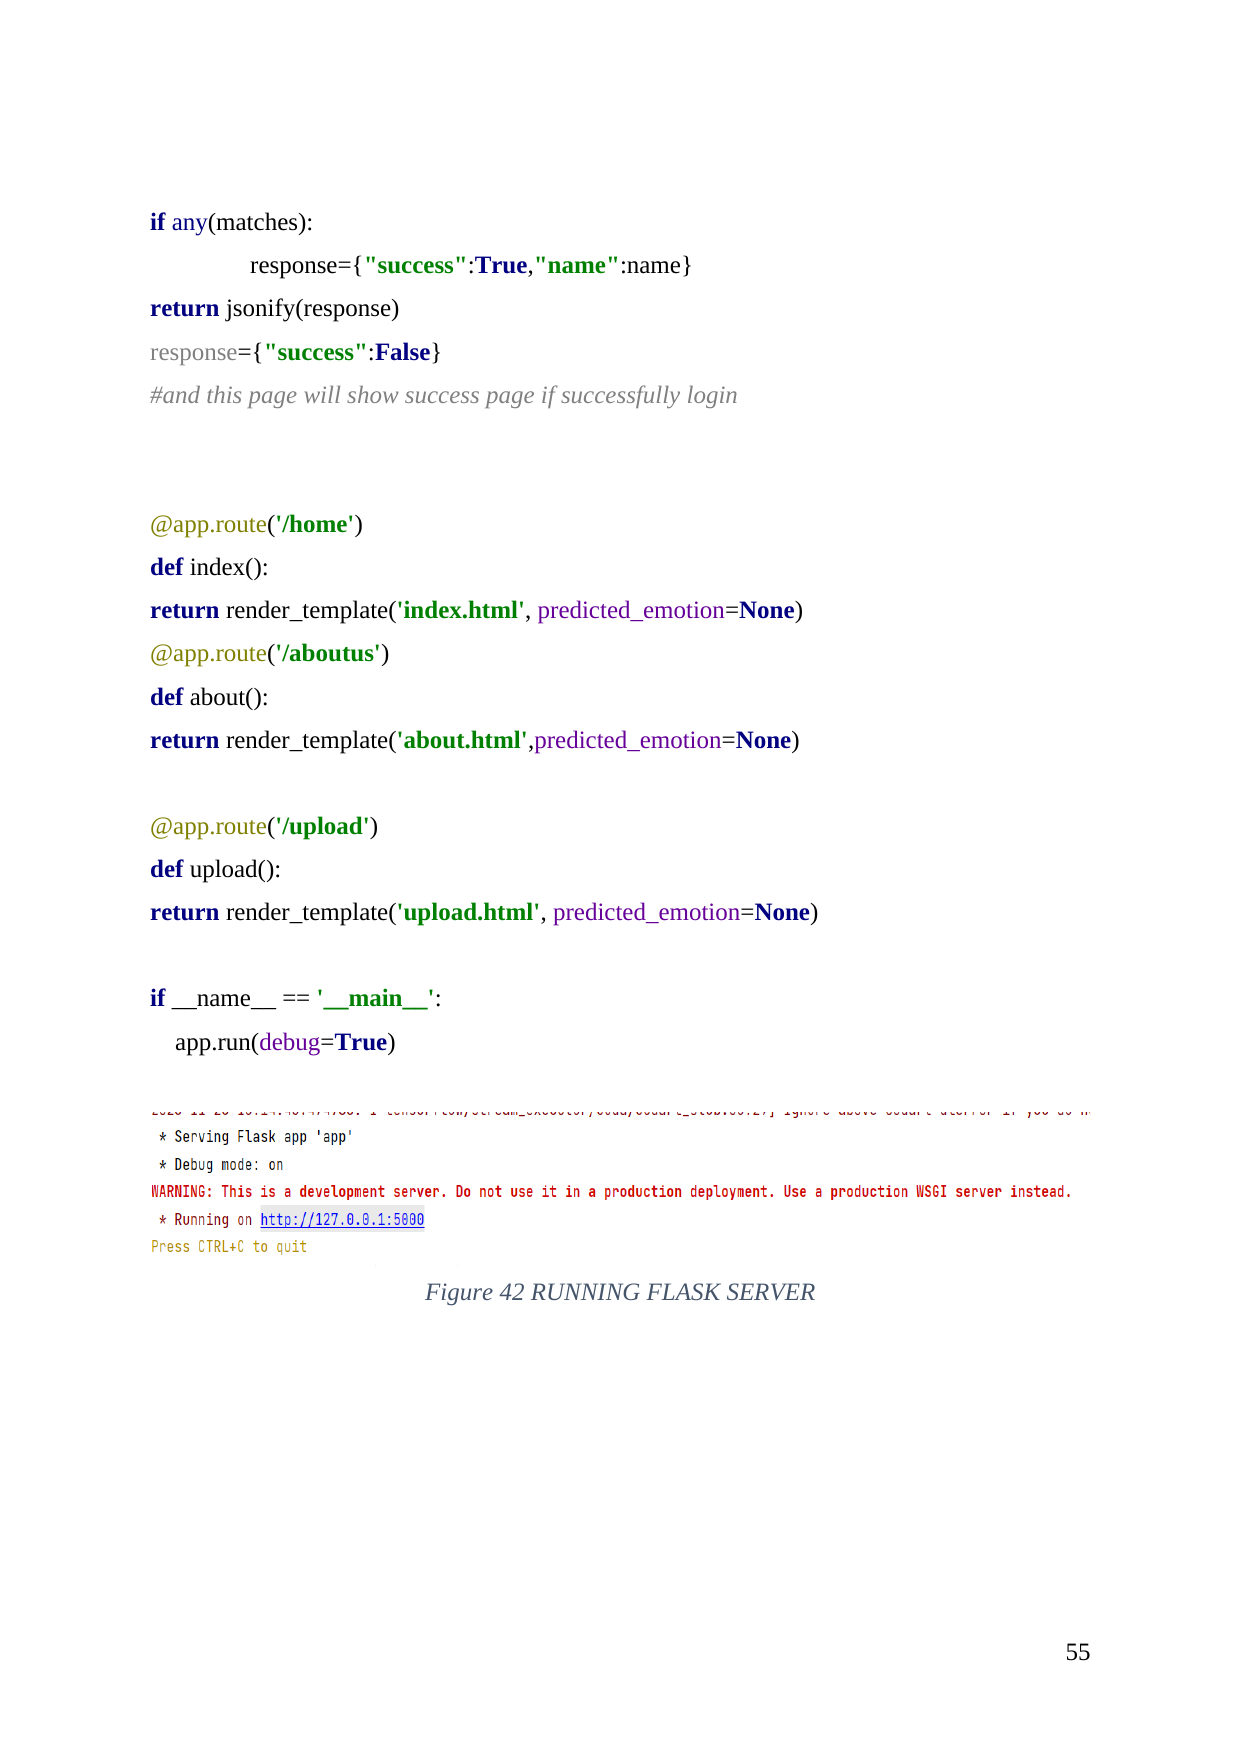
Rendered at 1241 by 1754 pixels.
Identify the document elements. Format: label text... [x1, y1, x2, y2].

text Figure 42 RUNNING FLASK SERVER [150, 1277, 1090, 1306]
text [150, 207, 1090, 1055]
picture [150, 1112, 1091, 1266]
